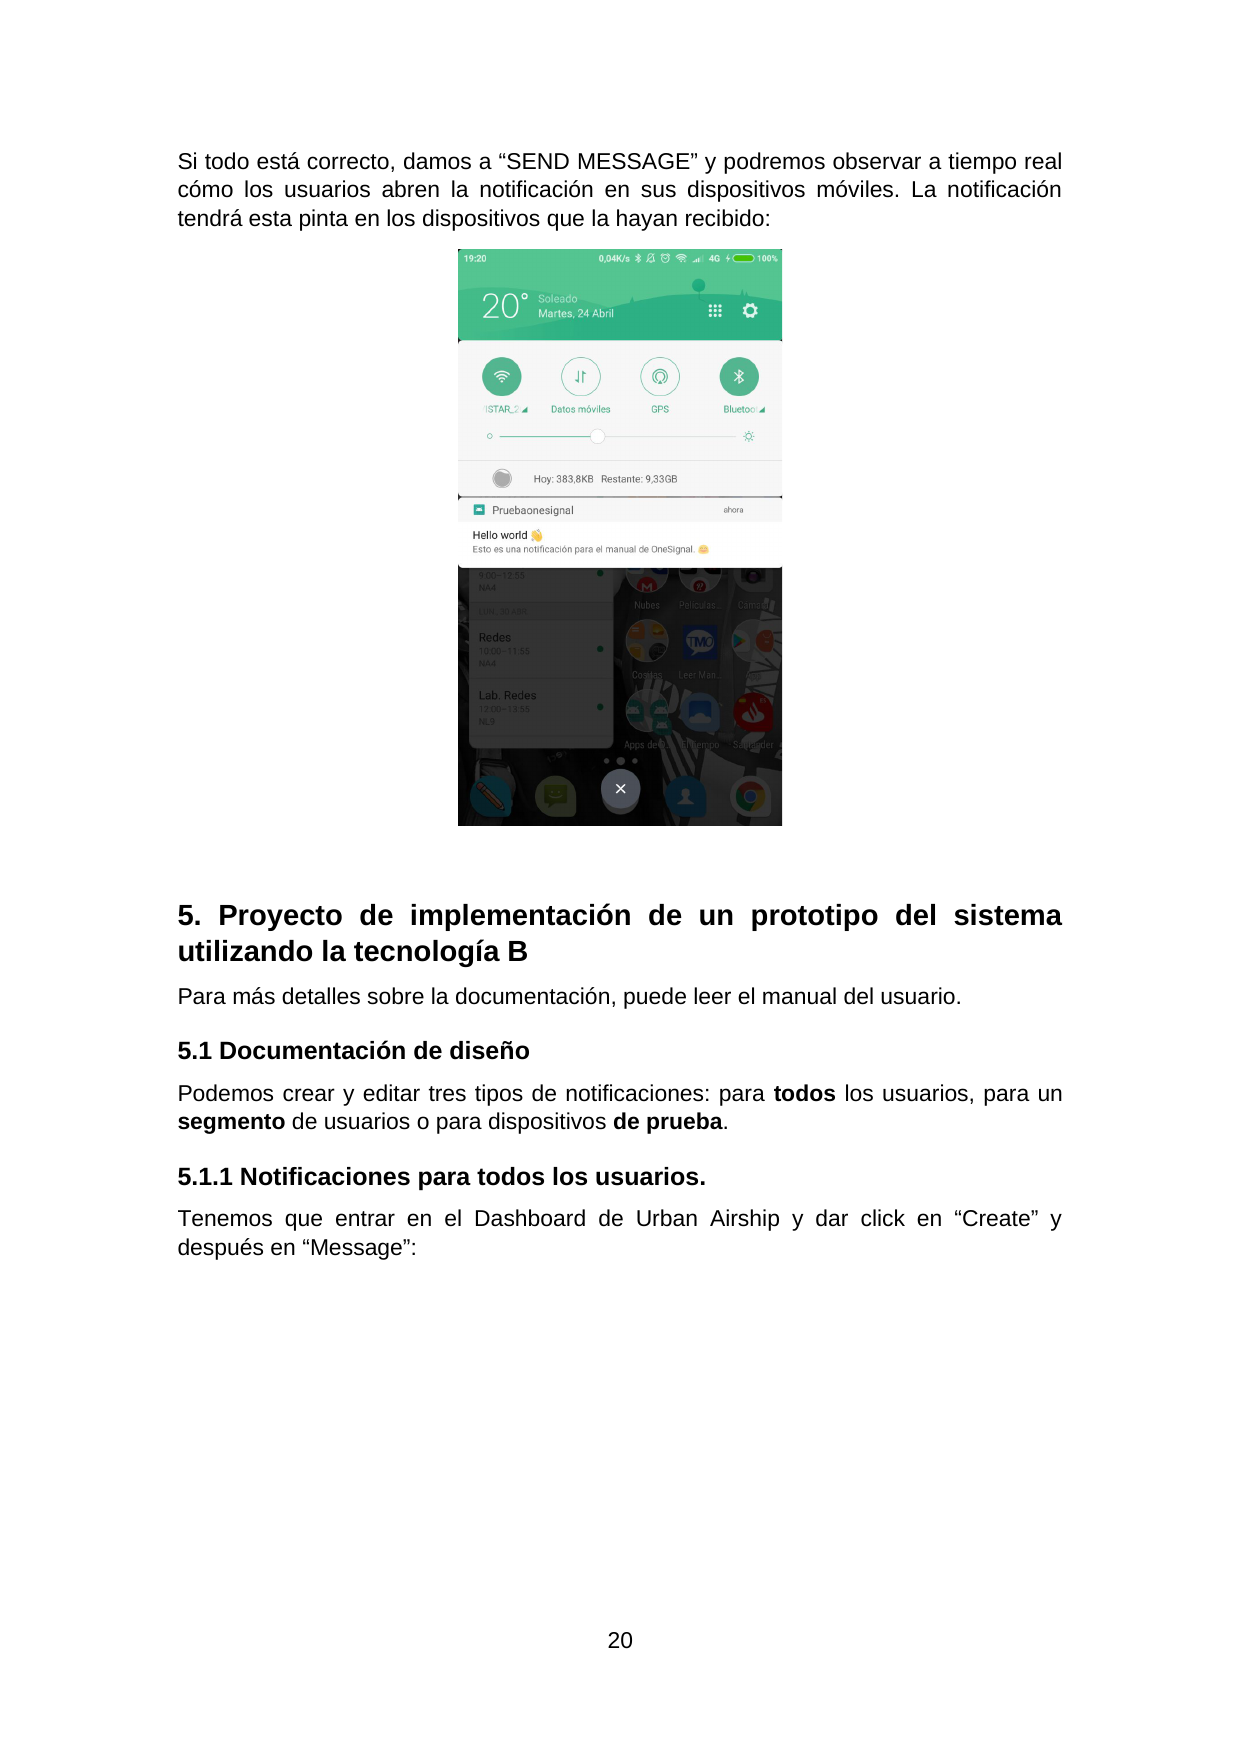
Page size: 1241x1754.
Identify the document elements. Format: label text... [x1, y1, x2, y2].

subtitle 5. Proyecto de implementación de un prototipo del sistema utilizando la tecnología B [177, 898, 1063, 968]
subtitle 5.1 Documentación de diseño [177, 1036, 1063, 1065]
subtitle 5.1.1 Notificaciones para todos los usuarios. [177, 1162, 1063, 1190]
picture [458, 249, 783, 826]
text Para más detalles sobre la documentación, puede leer el manual del usuario. [177, 983, 1063, 1009]
text Podemos crear y editar tres tipos de notificaciones: para todos los usuarios, para un segmento de usuarios o para dispositivos de prueba. [177, 1080, 1063, 1134]
text Si todo está correcto, damos a “SEND MESSAGE” y podremos observar a tiempo real cómo los usuarios abren la notificación en sus dispositivos móviles. La notificación tendrá esta pinta en los dispositivos que la hayan recibido: [177, 148, 1063, 231]
text Tenemos que entrar en el Dashboard de Urban Airship y dar click en “Create” y después en “Message”: [177, 1205, 1063, 1260]
